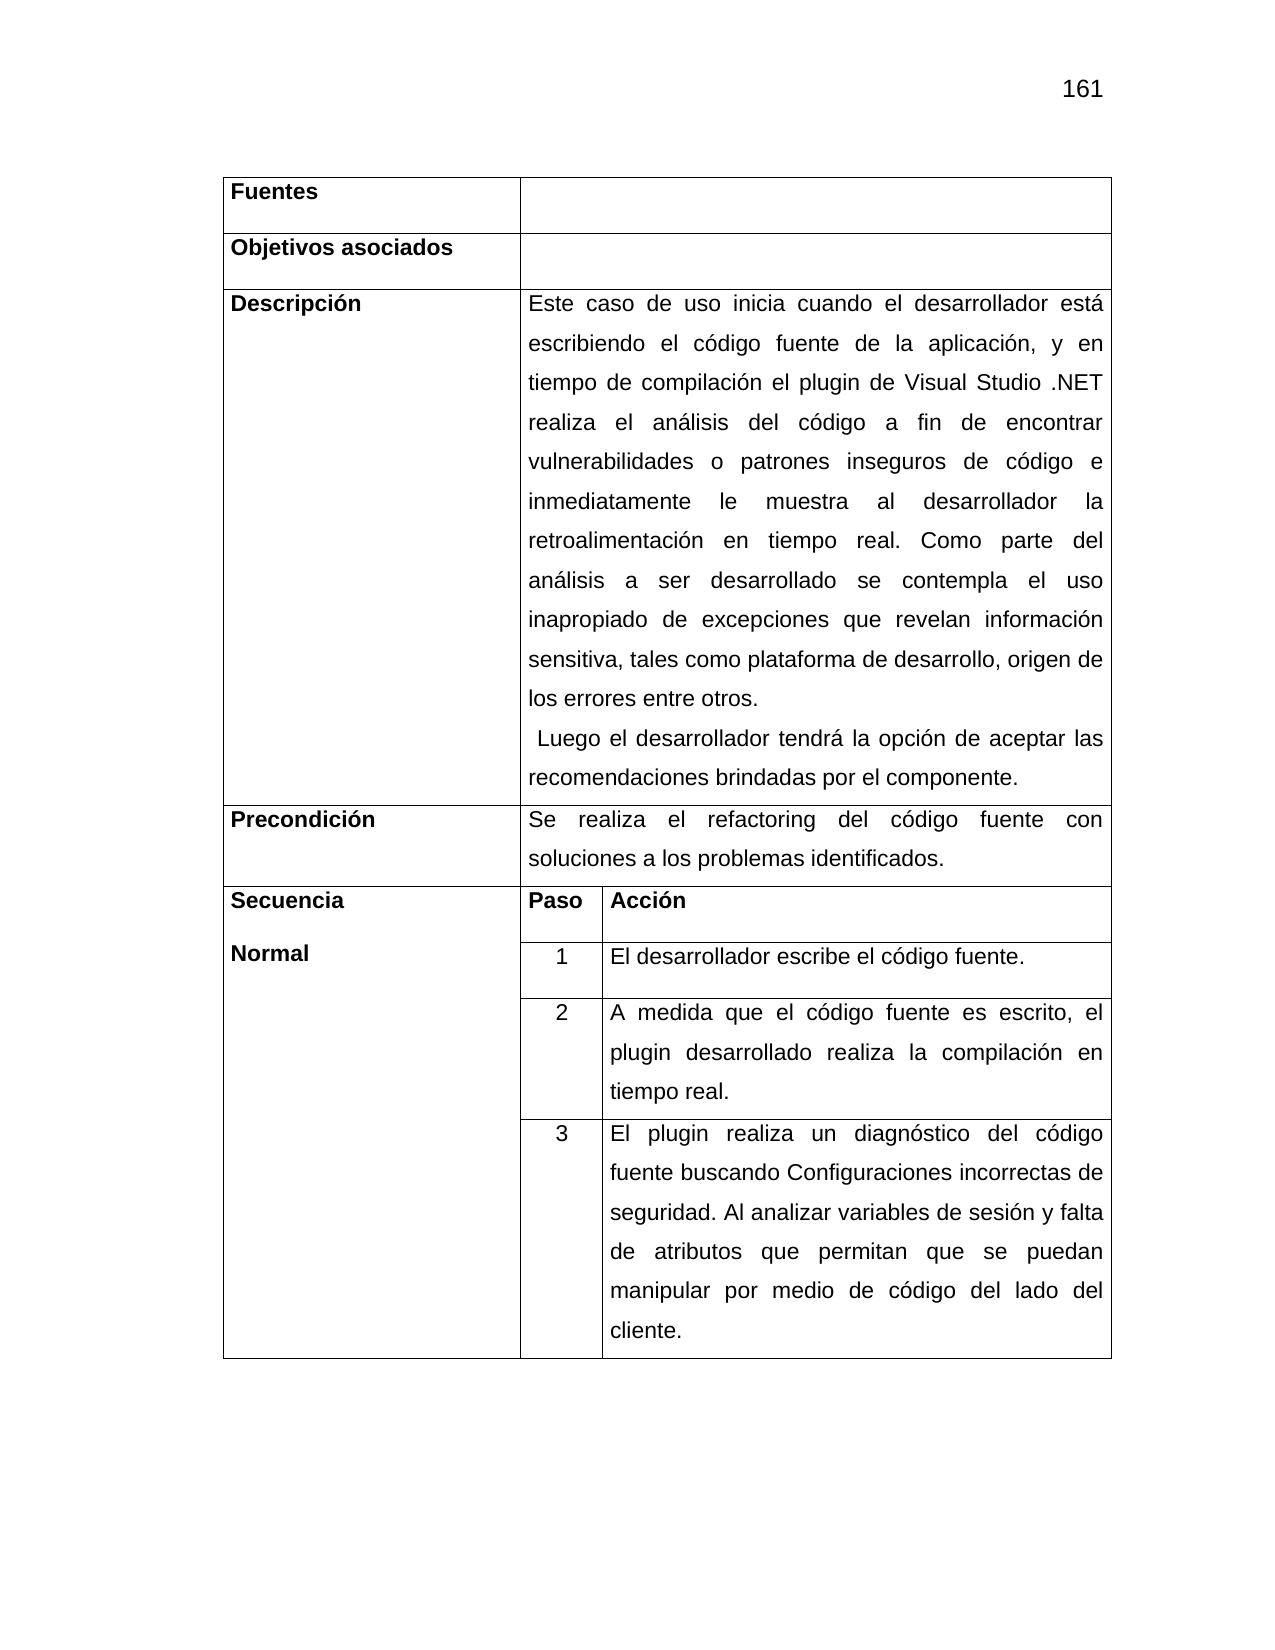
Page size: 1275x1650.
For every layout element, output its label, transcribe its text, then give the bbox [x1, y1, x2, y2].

table_cell Precondición [224, 806, 520, 886]
table_cell Descripción [224, 290, 520, 805]
table_cell El plugin realiza un diagnóstico del código fuente buscando Configuraciones incorrectas de seguridad. Al analizar variables de sesión y falta de atributos que permitan que se puedan manipular por medio de código del lado del cliente. [603, 1120, 1111, 1358]
table_cell 3 [521, 1120, 602, 1358]
table_cell [521, 234, 1111, 289]
table_cell [521, 178, 1111, 233]
table_cell Este caso de uso inicia cuando el desarrollador está escribiendo el código fuente de la aplicación, y en tiempo de compilación el plugin de Visual Studio .NET realiza el análisis del código a fin de encontrar vulnerabilidades o patrones inseguros de código e inmediatamente le muestra al desarrollador la retroalimentación en tiempo real. Como parte del análisis a ser desarrollado se contempla el uso inapropiado de excepciones que revelan información sensitiva, tales como plataforma de desarrollo, origen de los errores entre otros. Luego el desarrollador tendrá la opción de aceptar las recomendaciones brindadas por el componente. [521, 290, 1111, 805]
table_cell Acción [603, 887, 1111, 942]
table_cell 1 [521, 943, 602, 998]
table_cell El desarrollador escribe el código fuente. [603, 943, 1111, 998]
table_cell Se realiza el refactoring del código fuente con soluciones a los problemas identificados. [521, 806, 1111, 886]
table_cell Fuentes [224, 178, 520, 233]
table_cell Secuencia Normal [224, 887, 520, 1358]
table_cell 2 [521, 999, 602, 1118]
table_cell Paso [521, 887, 602, 942]
table_cell A medida que el código fuente es escrito, el plugin desarrollado realiza la compilación en tiempo real. [603, 999, 1111, 1118]
table_cell Objetivos asociados [224, 234, 520, 289]
